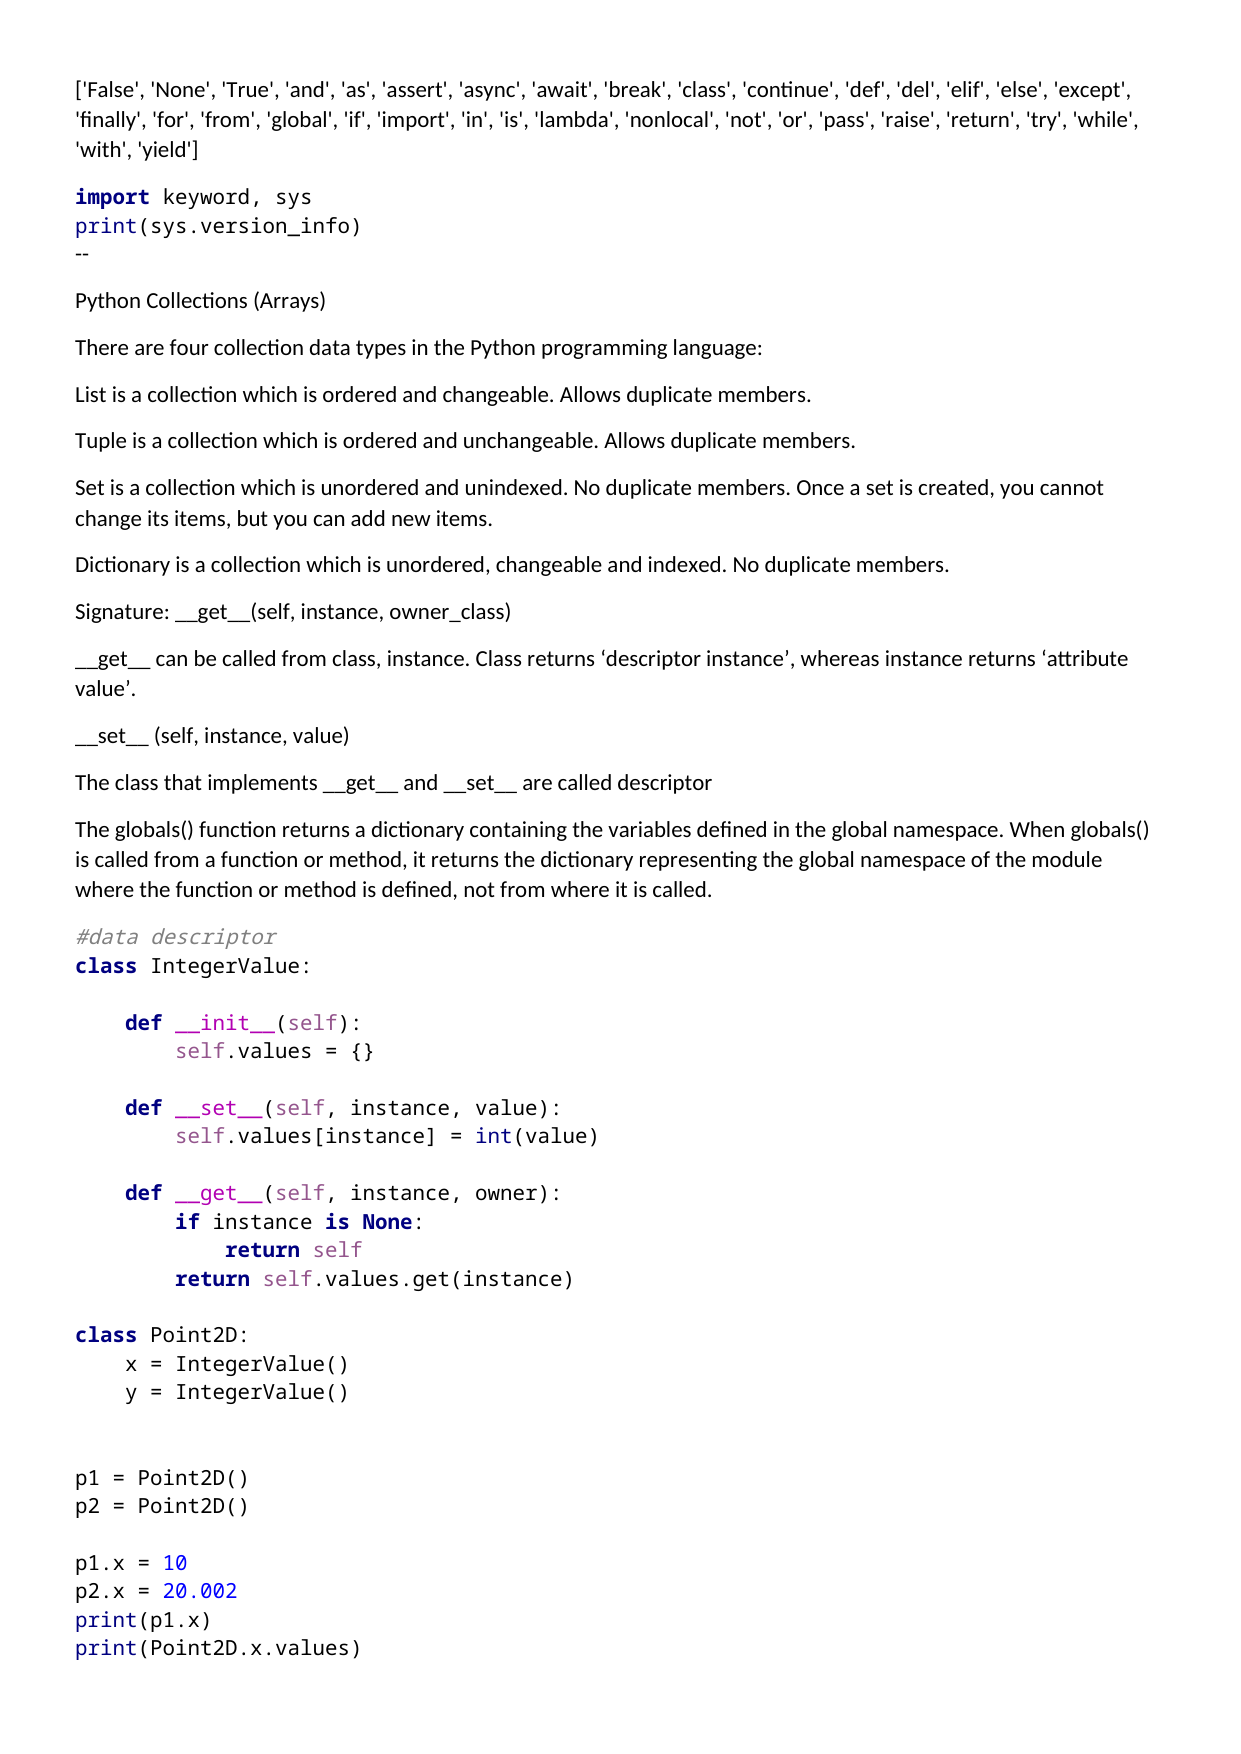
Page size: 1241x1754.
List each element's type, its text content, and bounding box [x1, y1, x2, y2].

text Set is a collection which is unordered and unindexed. No duplicate members. Once a set is created, you cannot change its items, but you can add new items. [75, 473, 1165, 532]
text Python Collections (Arrays) [75, 286, 1165, 314]
text import keyword, sys print(sys.version_info) [75, 182, 1165, 239]
text Tuple is a collection which is ordered and unchangeable. Allows duplicate members. [75, 427, 1165, 455]
text The globals() function returns a dictionary containing the variables defined in the global namespace. When globals() is called from a function or method, it returns the dictionary representing the global namespace of the module where the function or method is defined, not from where it is called. [75, 815, 1165, 904]
text The class that implements __get__ and __set__ are called descriptor [75, 768, 1165, 796]
text #data descriptor class IntegerValue: def __init__(self): self.values = {} def __set__(self, instance, value): self.values[instance] = int(value) def __get__(self, instance, owner): if instance is None: return self return self.values.get(instance) class Point2D: x = IntegerValue() y = IntegerValue() p1 = Point2D() p2 = Point2D() p1.x = 10 p2.x = 20.002 print(p1.x) print(Point2D.x.values) [75, 922, 1165, 1662]
text ['False', 'None', 'True', 'and', 'as', 'assert', 'async', 'await', 'break', 'class', 'continue', 'def', 'del', 'elif', 'else', 'except', 'finally', 'for', 'from', 'global', 'if', 'import', 'in', 'is', 'lambda', 'nonlocal', 'not', 'or', 'pass', 'raise', 'return', 'try', 'while', 'with', 'yield'] [75, 75, 1165, 163]
text There are four collection data types in the Python programming language: [75, 333, 1165, 361]
text __get__ can be called from class, instance. Class returns ‘descriptor instance’, whereas instance returns ‘attribute value’. [75, 644, 1165, 703]
text Dictionary is a collection which is unordered, changeable and indexed. No duplicate members. [75, 551, 1165, 579]
text Signature: __get__(self, instance, owner_class) [75, 597, 1165, 626]
text List is a collection which is ordered and changeable. Allows duplicate members. [75, 380, 1165, 408]
text __set__ (self, instance, value) [75, 721, 1165, 749]
text -- [75, 239, 1165, 267]
